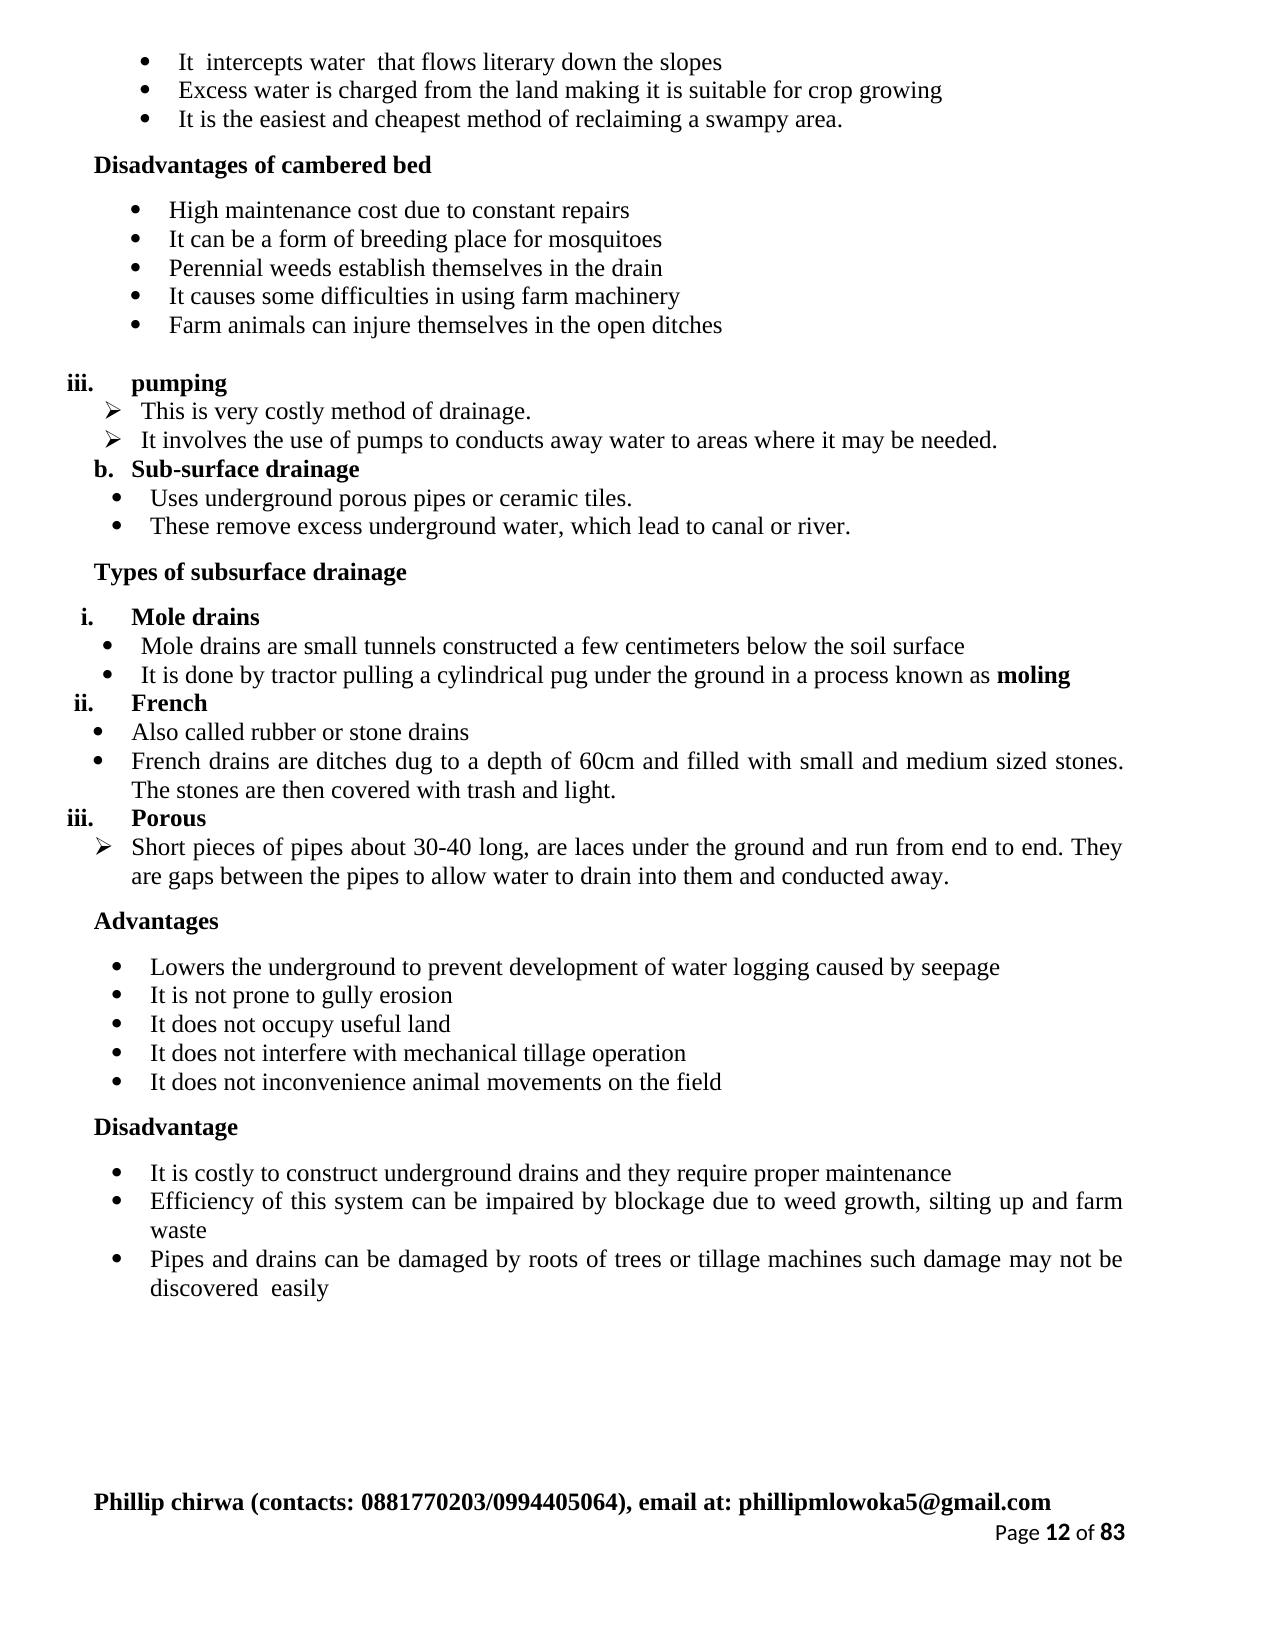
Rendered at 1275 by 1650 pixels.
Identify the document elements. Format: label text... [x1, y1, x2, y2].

list Farm animals can injure themselves in the open ditches [131, 310, 1125, 339]
list Mole drains are small tunnels constructed a few centimeters below the soil surface [103, 631, 1125, 660]
list pumping [94, 368, 1125, 396]
list Excess water is charged from the land making it is suitable for crop growing [141, 76, 1125, 104]
list It is costly to construct underground drains and they require proper maintenance [112, 1158, 1125, 1186]
list Short pieces of pipes about 30-40 long, are laces under the ground and run from end to end. They are gaps between the pipes to allow water to drain into them and conducted away. [94, 832, 1125, 890]
list Porous [94, 803, 1125, 832]
list It does not interfere with mechanical tillage operation [112, 1038, 1125, 1067]
list It can be a form of breeding place for mosquitoes [131, 224, 1125, 253]
list These remove excess underground water, which lead to canal or river. [112, 511, 1125, 540]
list It involves the use of pumps to conducts away water to areas where it may be needed. [103, 425, 1125, 454]
text Types of subsurface drainage [94, 557, 1125, 586]
list It is done by tractor pulling a cylindrical pug under the ground in a process known as moling [103, 660, 1125, 688]
list It intercepts water that flows literary down the slopes [141, 47, 1125, 76]
list It does not occupy useful land [112, 1009, 1125, 1038]
list French drains are ditches dug to a depth of 60cm and filled with small and medium sized stones. The stones are then covered with trash and light. [94, 746, 1125, 803]
list Uses underground porous pipes or ceramic tiles. [112, 483, 1125, 511]
list Lowers the underground to prevent development of water logging caused by seepage [112, 952, 1125, 981]
list It is not prone to gully erosion [112, 981, 1125, 1009]
list It is the easiest and cheapest method of reclaiming a swampy area. [141, 104, 1125, 133]
list French [94, 688, 1125, 717]
list It causes some difficulties in using farm machinery [131, 281, 1125, 310]
list Also called rubber or stone drains [94, 717, 1125, 746]
list High maintenance cost due to constant repairs [131, 195, 1125, 224]
list Sub-surface drainage [94, 454, 1125, 483]
list It does not inconvenience animal movements on the field [112, 1067, 1125, 1096]
list Perennial weeds establish themselves in the drain [131, 253, 1125, 281]
text Disadvantage [94, 1112, 1125, 1141]
list This is very costly method of drainage. [103, 396, 1125, 425]
list Pipes and drains can be damaged by roots of trees or tillage machines such damage may not be discovered easily [112, 1244, 1125, 1301]
text Disadvantages of cambered bed [94, 150, 1125, 178]
list Mole drains [94, 602, 1125, 631]
text Advantages [94, 906, 1125, 935]
list Efficiency of this system can be impaired by blockage due to weed growth, silting up and farm waste [112, 1186, 1125, 1244]
